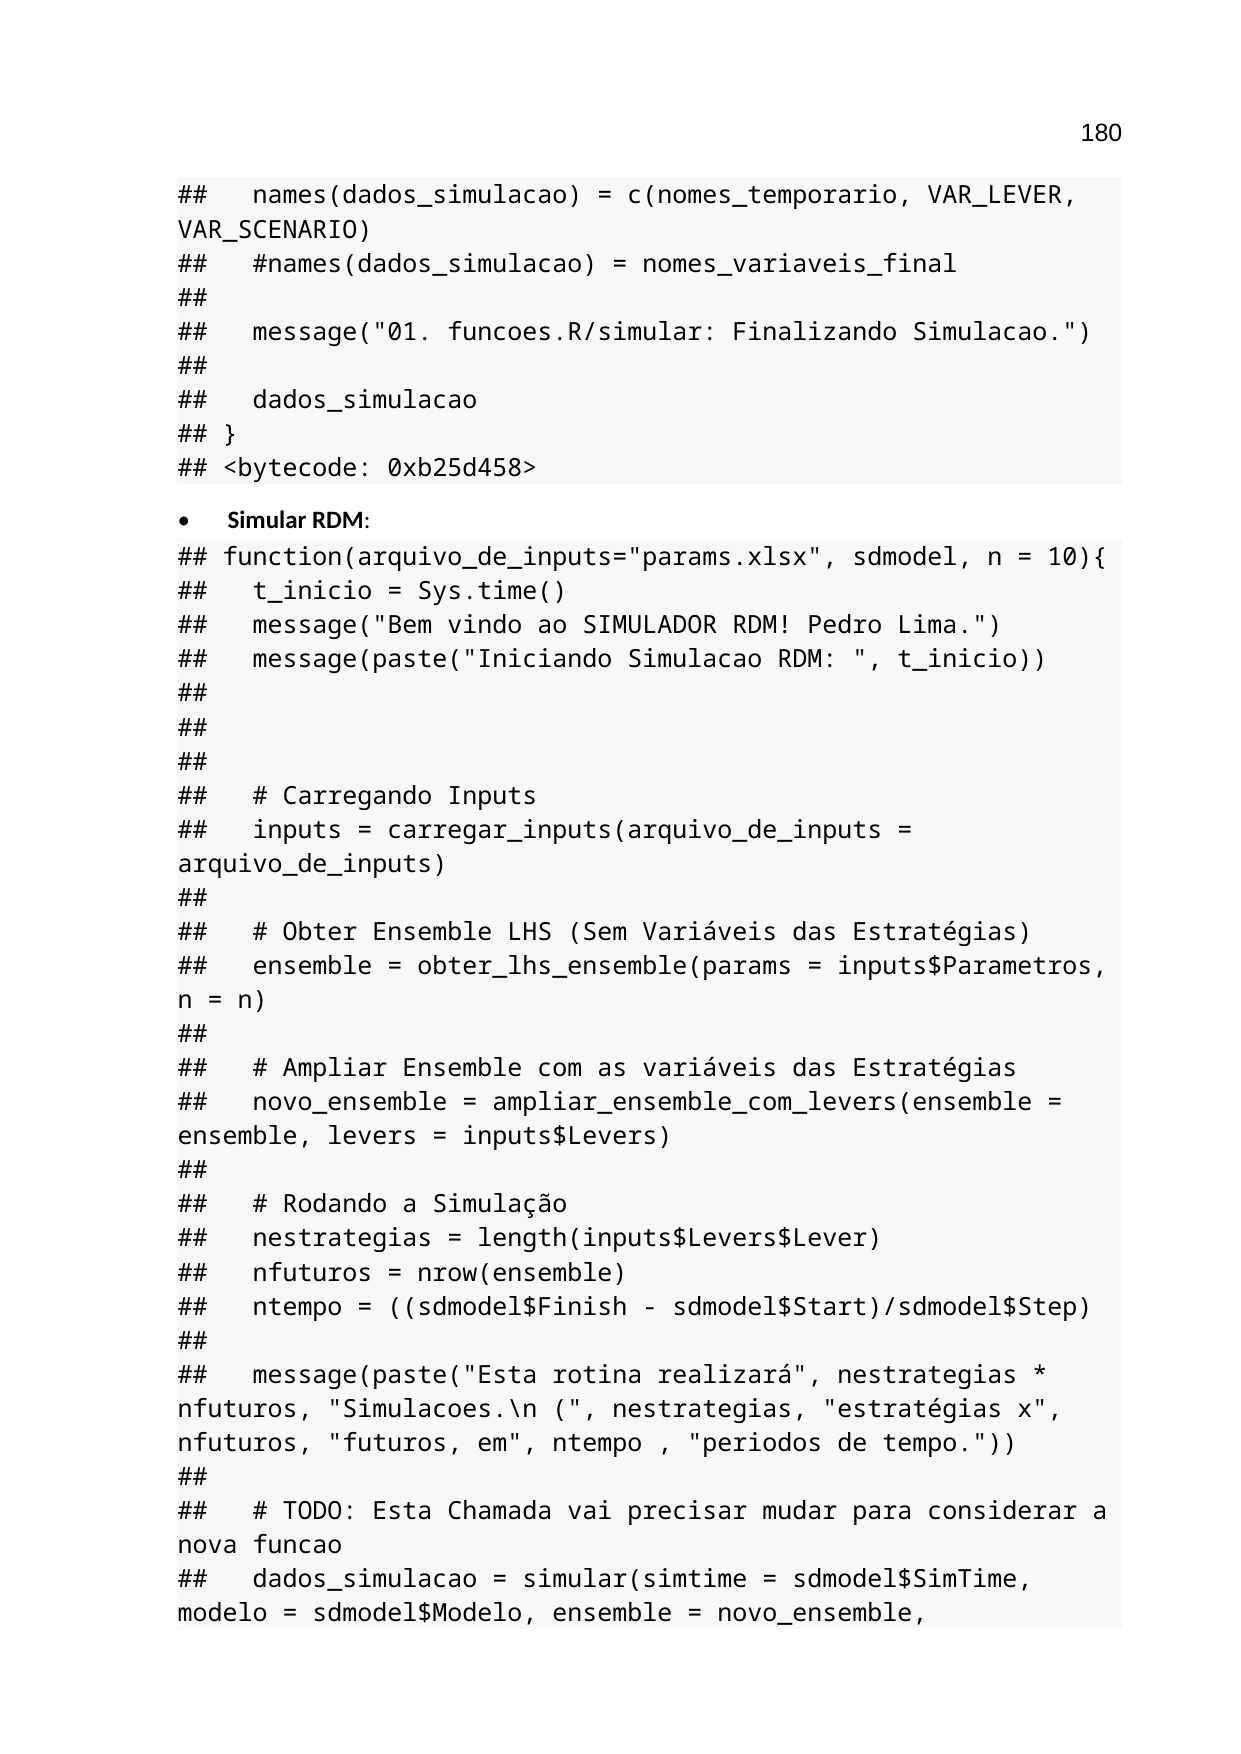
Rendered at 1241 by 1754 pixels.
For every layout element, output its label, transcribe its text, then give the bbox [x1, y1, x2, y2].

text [177, 177, 1122, 484]
list Simular RDM: [177, 504, 1122, 535]
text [177, 539, 1122, 1629]
